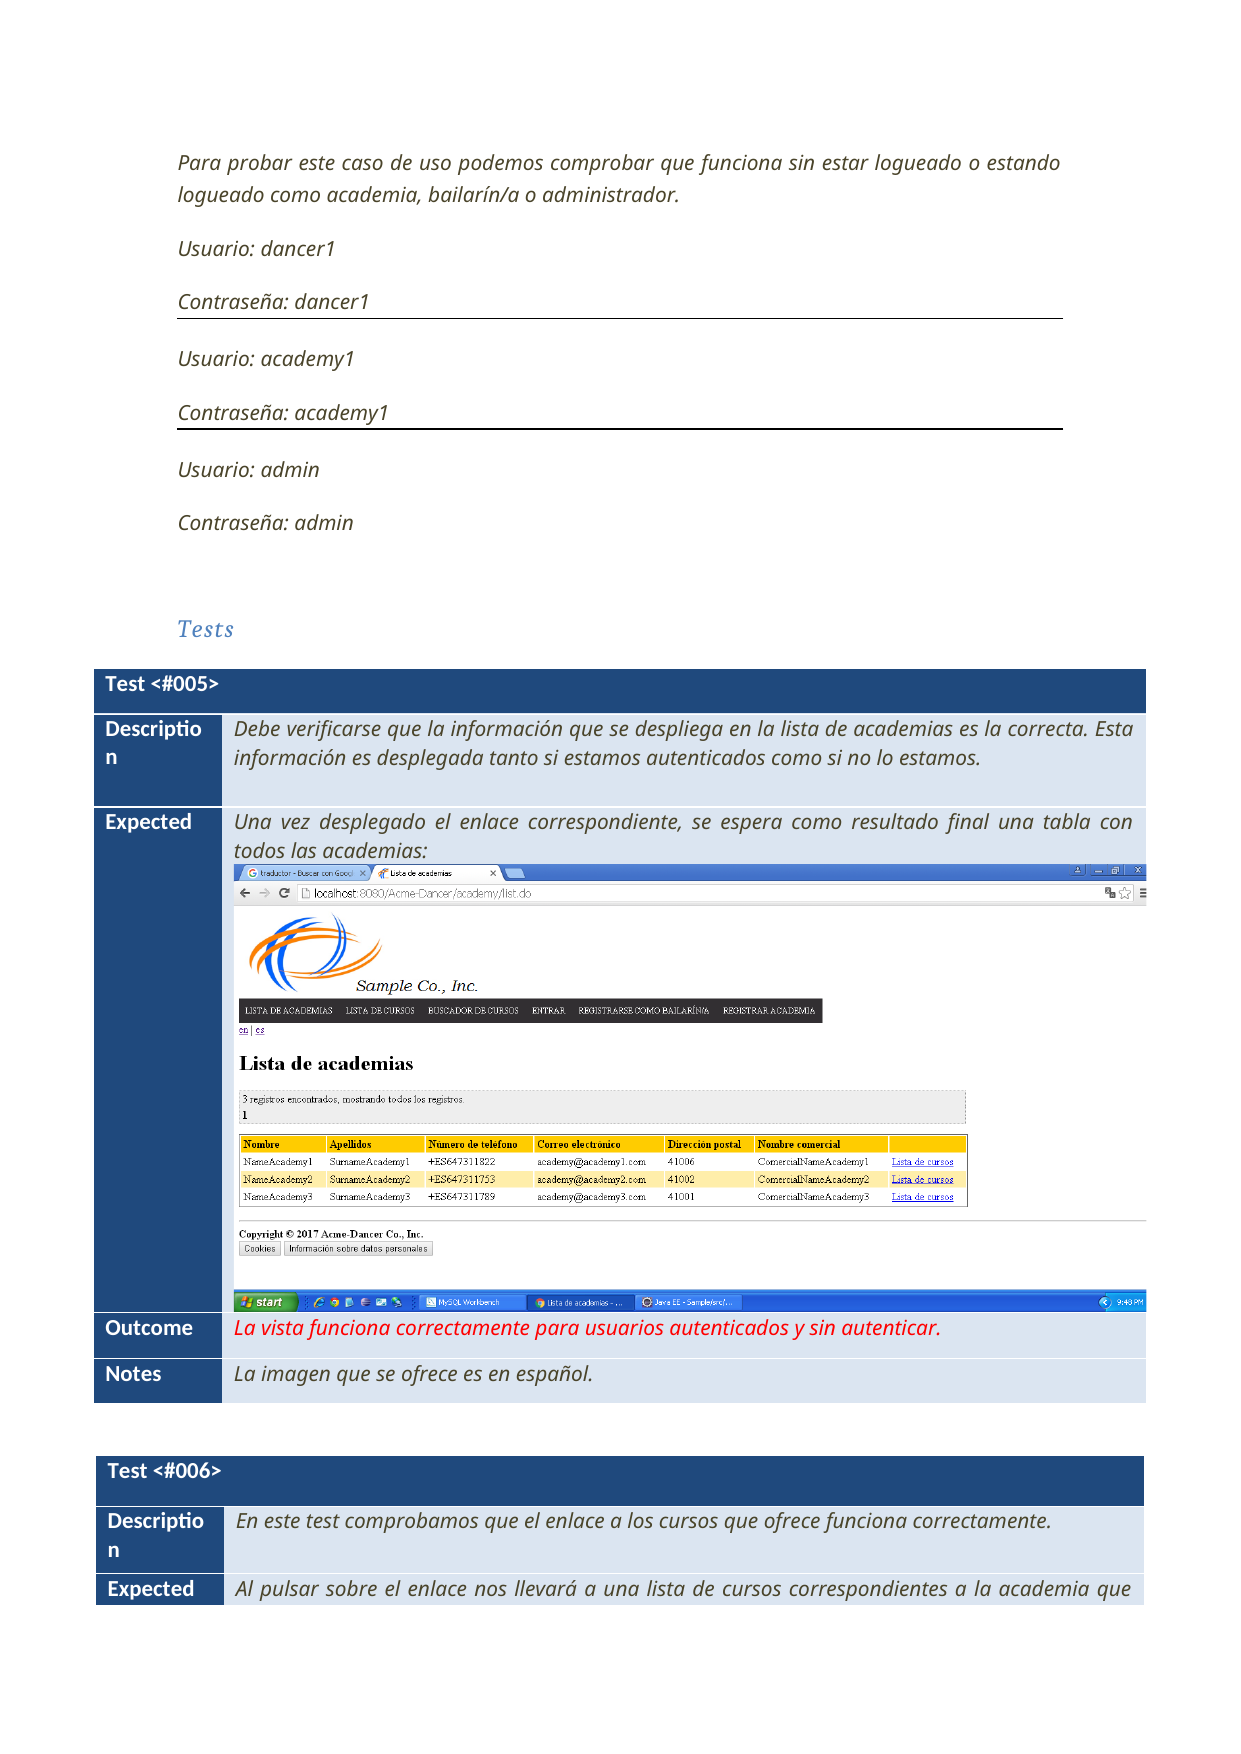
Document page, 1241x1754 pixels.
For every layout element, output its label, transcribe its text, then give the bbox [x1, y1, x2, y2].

table_cell Description [94, 715, 222, 806]
table_cell Expected [96, 1574, 224, 1605]
table_cell Description [96, 1507, 224, 1573]
text Contraseña: admin [177, 508, 1063, 537]
table_cell La imagen que se ofrece es en español. [223, 1359, 1146, 1403]
table_cell Una vez desplegado el enlace correspondiente, se espera como resultado final una tabla con todos las academias: [223, 808, 1146, 1312]
subtitle Tests [177, 615, 1063, 644]
table_cell Expected [94, 808, 222, 1312]
text Usuario: academy1 [177, 344, 1063, 373]
text Contraseña: dancer1 [177, 287, 1063, 318]
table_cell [224, 1574, 1144, 1605]
table_cell La vista funciona correctamente para usuarios autenticados y sin autenticar. [223, 1313, 1146, 1358]
table_cell Debe verificarse que la información que se despliega en la lista de academias es la correcta. Esta información es desplegada tanto si estamos autenticados como si no lo estamos. [223, 715, 1146, 806]
text Usuario: dancer1 [177, 234, 1063, 262]
text Contraseña: academy1 [177, 398, 1063, 428]
table_cell Notes [94, 1359, 222, 1403]
table_header Test <#006> [96, 1456, 1144, 1506]
text Usuario: admin [177, 455, 1063, 483]
table_cell Outcome [94, 1313, 222, 1358]
table_cell En este test comprobamos que el enlace a los cursos que ofrece funciona correctamente. [224, 1507, 1144, 1573]
picture [233, 864, 1147, 1312]
text Para probar este caso de uso podemos comprobar que funciona sin estar logueado o estando logueado como academia, bailarín/a o administrador. [177, 148, 1063, 209]
table_header Test <#005> [94, 669, 1146, 713]
